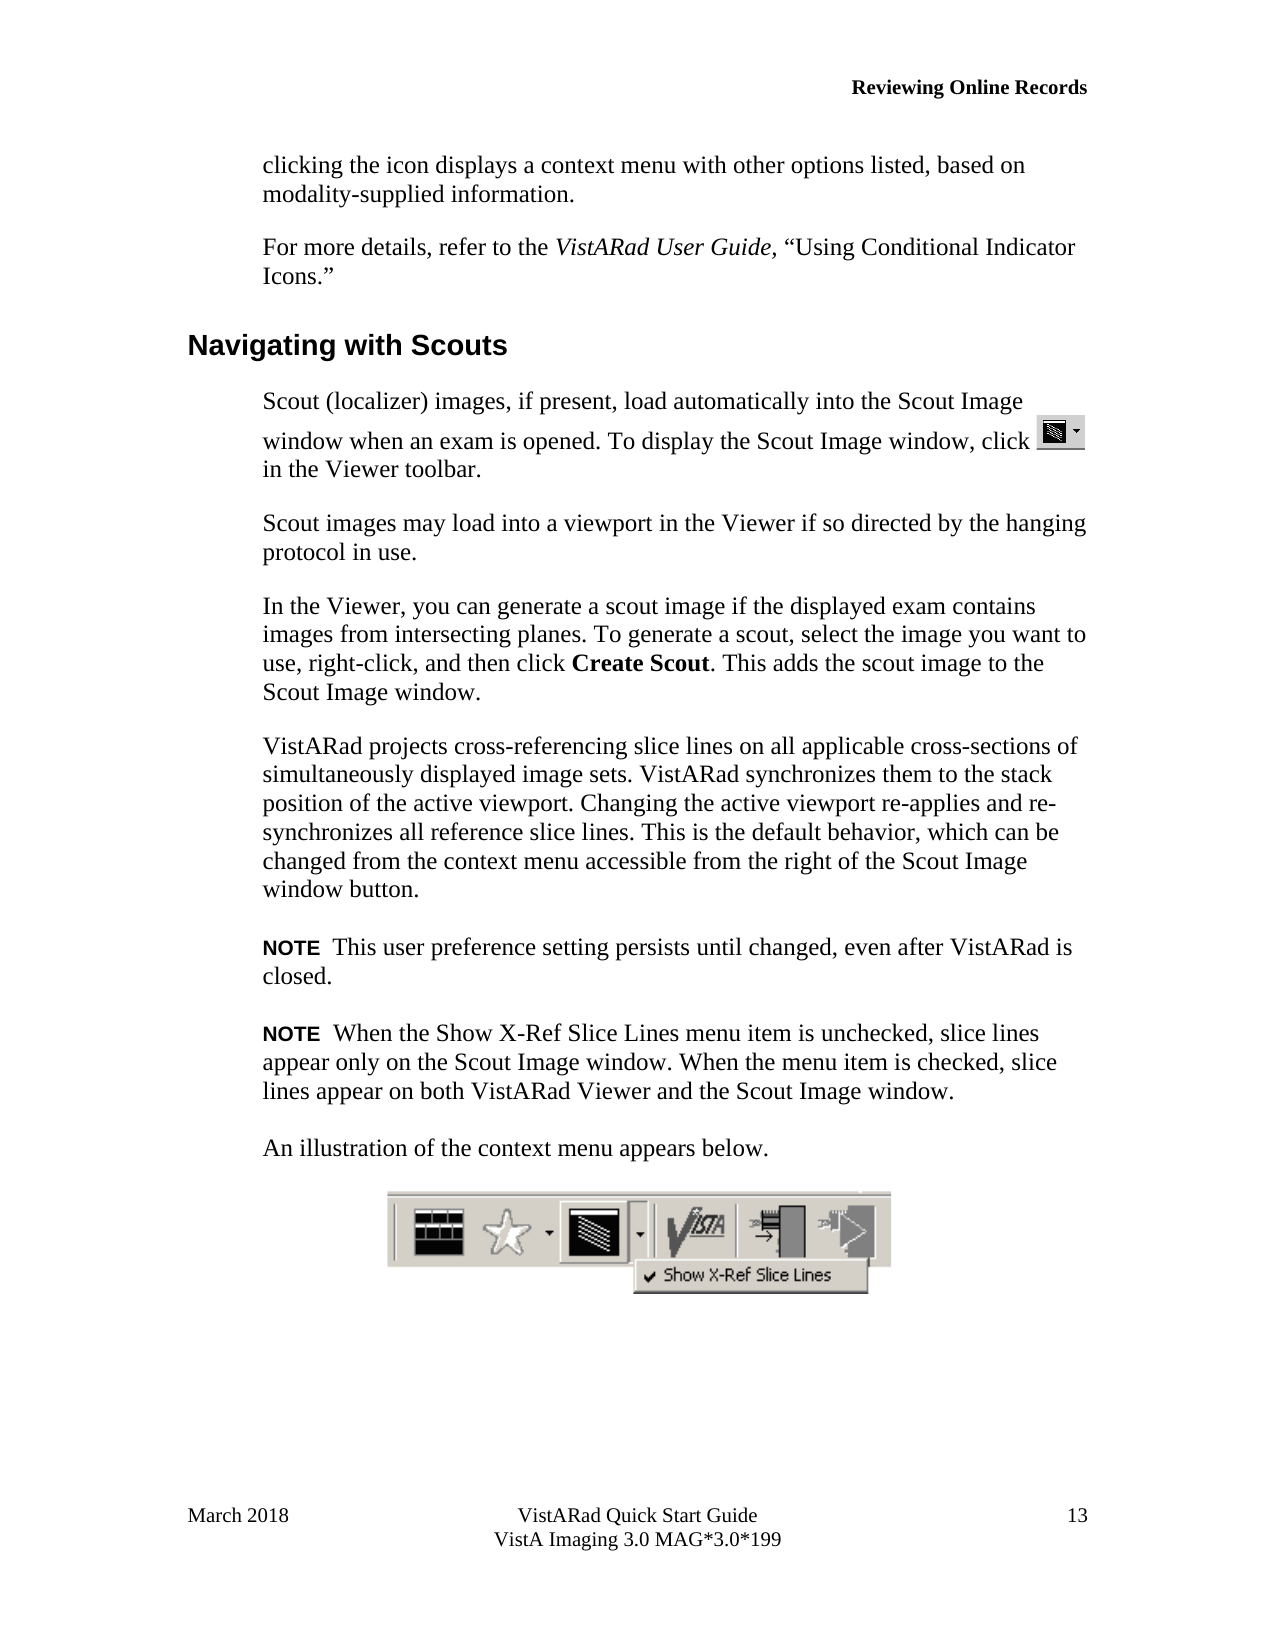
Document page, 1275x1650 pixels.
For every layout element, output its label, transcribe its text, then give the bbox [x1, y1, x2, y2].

text NOTE This user preference setting persists until changed, even after VistARad is closed. [262, 932, 1087, 989]
text Scout (localizer) images, if present, load automatically into the Scout Image window when an exam is opened. To display the Scout Image window, click in the Viewer toolbar. [262, 386, 1087, 483]
text VistARad projects cross-referencing slice lines on all applicable cross-sections of simultaneously displayed image sets. VistARad synchronizes them to the stack position of the active viewport. Changing the active viewport re-applies and re-synchronizes all reference slice lines. This is the default behavior, which can be changed from the context menu accessible from the right of the Scout Image window button. [262, 731, 1087, 903]
subtitle Navigating with Scouts [187, 327, 1087, 361]
picture [1036, 414, 1085, 450]
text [262, 150, 1087, 207]
text An illustration of the context menu appears below. [262, 1133, 1087, 1162]
text NOTE When the Show X-Ref Slice Lines menu item is unchecked, slice lines appear only on the Scout Image window. When the menu item is checked, slice lines appear on both VistARad Viewer and the Scout Image window. [262, 1018, 1087, 1104]
text In the Viewer, you can generate a scout image if the displayed exam contains images from intersecting planes. To generate a scout, select the image you want to use, right-click, and then click Create Scout. This adds the scout image to the Scout Image window. [262, 591, 1087, 706]
text For more details, refer to the VistARad User Guide, “Using Conditional Indicator Icons.” [262, 232, 1087, 290]
text Scout images may load into a viewport in the Viewer if so directed by the hanging protocol in use. [262, 508, 1087, 566]
picture [383, 1190, 892, 1294]
